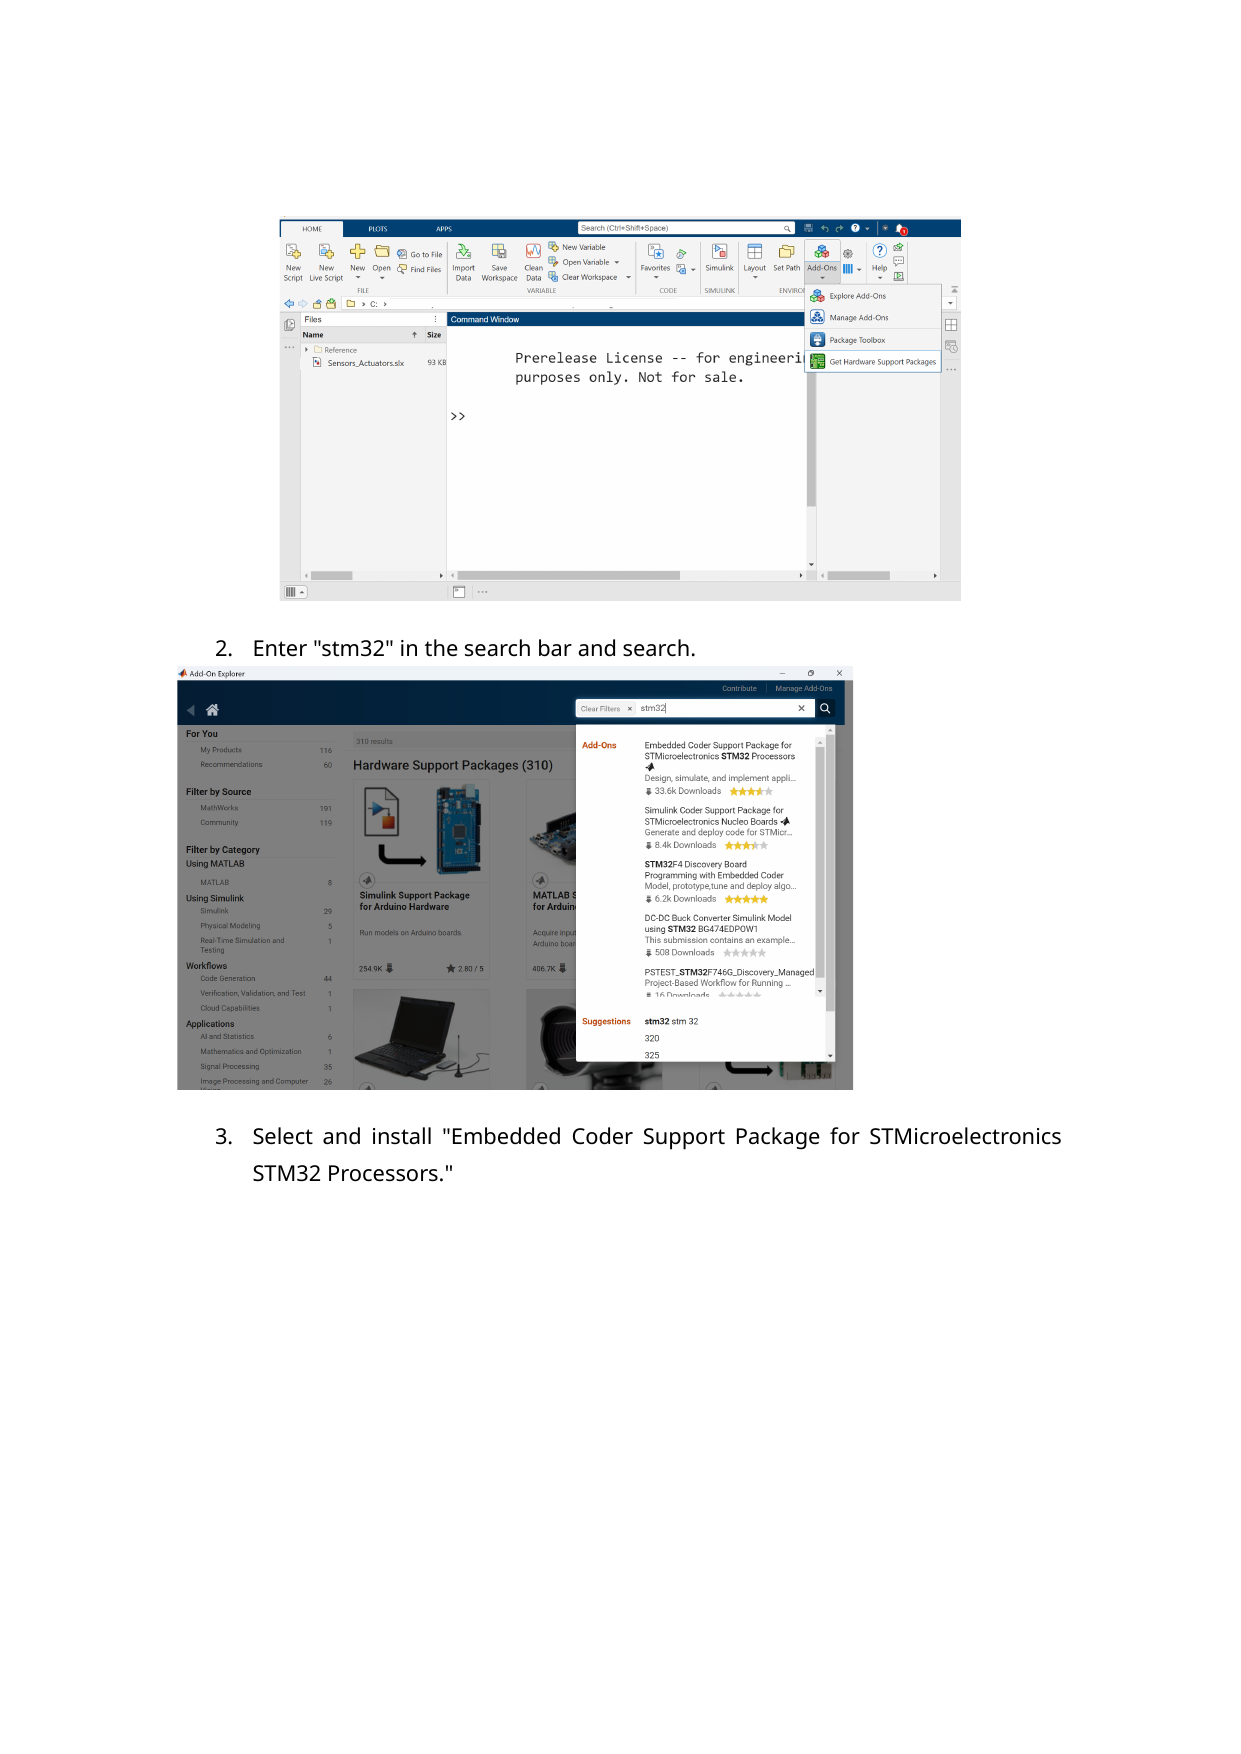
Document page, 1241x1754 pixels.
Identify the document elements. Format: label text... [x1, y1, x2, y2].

list Select and install "Embedded Coder Support Package for STMicroelectronics STM32 Processors." [215, 1117, 1063, 1192]
list Enter "stm32" in the search bar and search. [215, 629, 1063, 667]
picture [279, 216, 961, 601]
picture [177, 666, 854, 1090]
